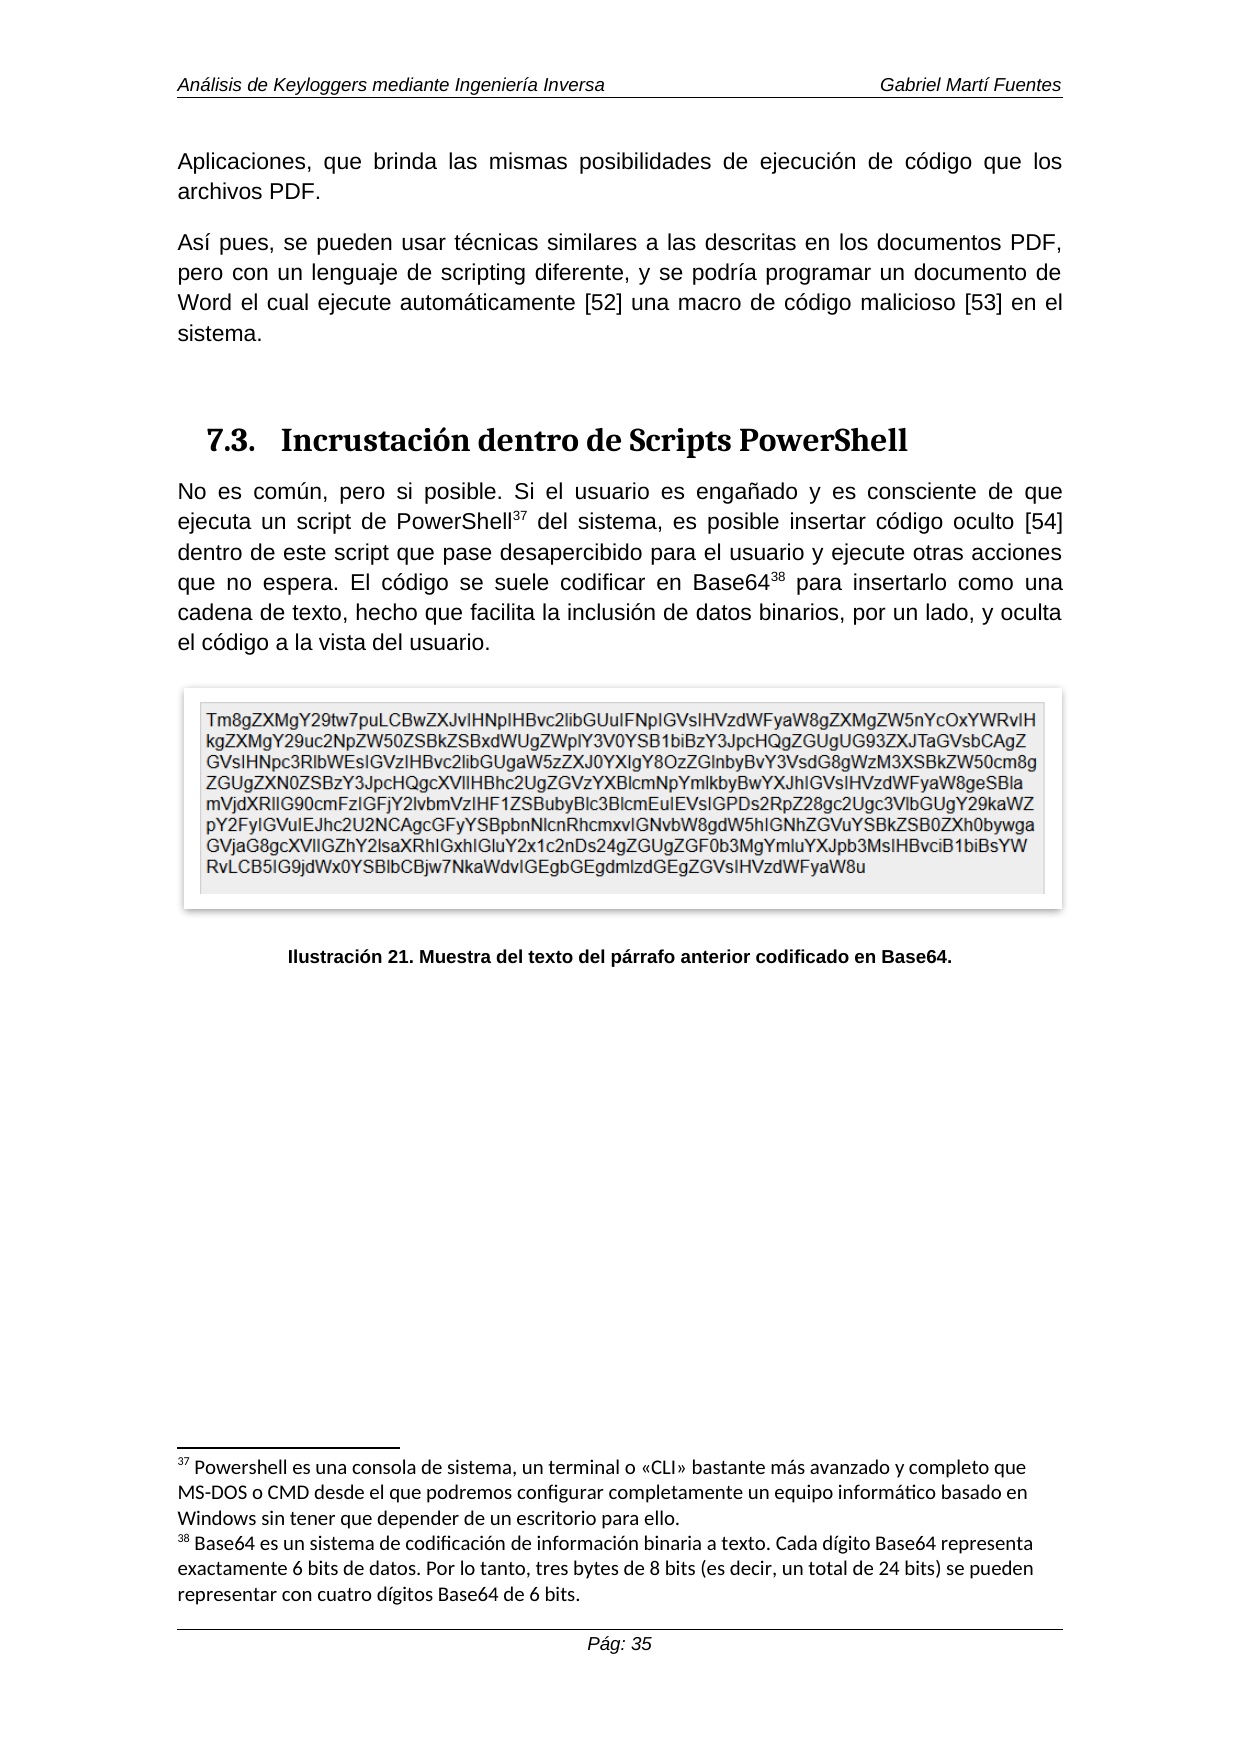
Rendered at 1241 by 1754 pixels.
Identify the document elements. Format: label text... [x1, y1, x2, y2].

picture [199, 702, 1048, 894]
text Así pues, se pueden usar técnicas similares a las descritas en los documentos PDF, pero con un lenguaje de scripting diferente, y se podría programar un documento de Word el cual ejecute automáticamente una macro de código malicioso en el sistema. [177, 229, 1063, 346]
subtitle Incrustación dentro de Scripts PowerShell [207, 422, 1063, 460]
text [177, 148, 1063, 204]
text Ilustración 21. Muestra del texto del párrafo anterior codificado en Base64. [177, 946, 1063, 967]
text No es común, pero si posible. Si el usuario es engañado y es consciente de que ejecuta un script de PowerShell del sistema, es posible insertar código oculto dentro de este script que pase desapercibido para el usuario y ejecute otras acciones que no espera. El código se suele codificar en Base64 para insertarlo como una cadena de texto, hecho que facilita la inclusión de datos binarios, por un lado, y oculta el código a la vista del usuario. [177, 478, 1063, 656]
